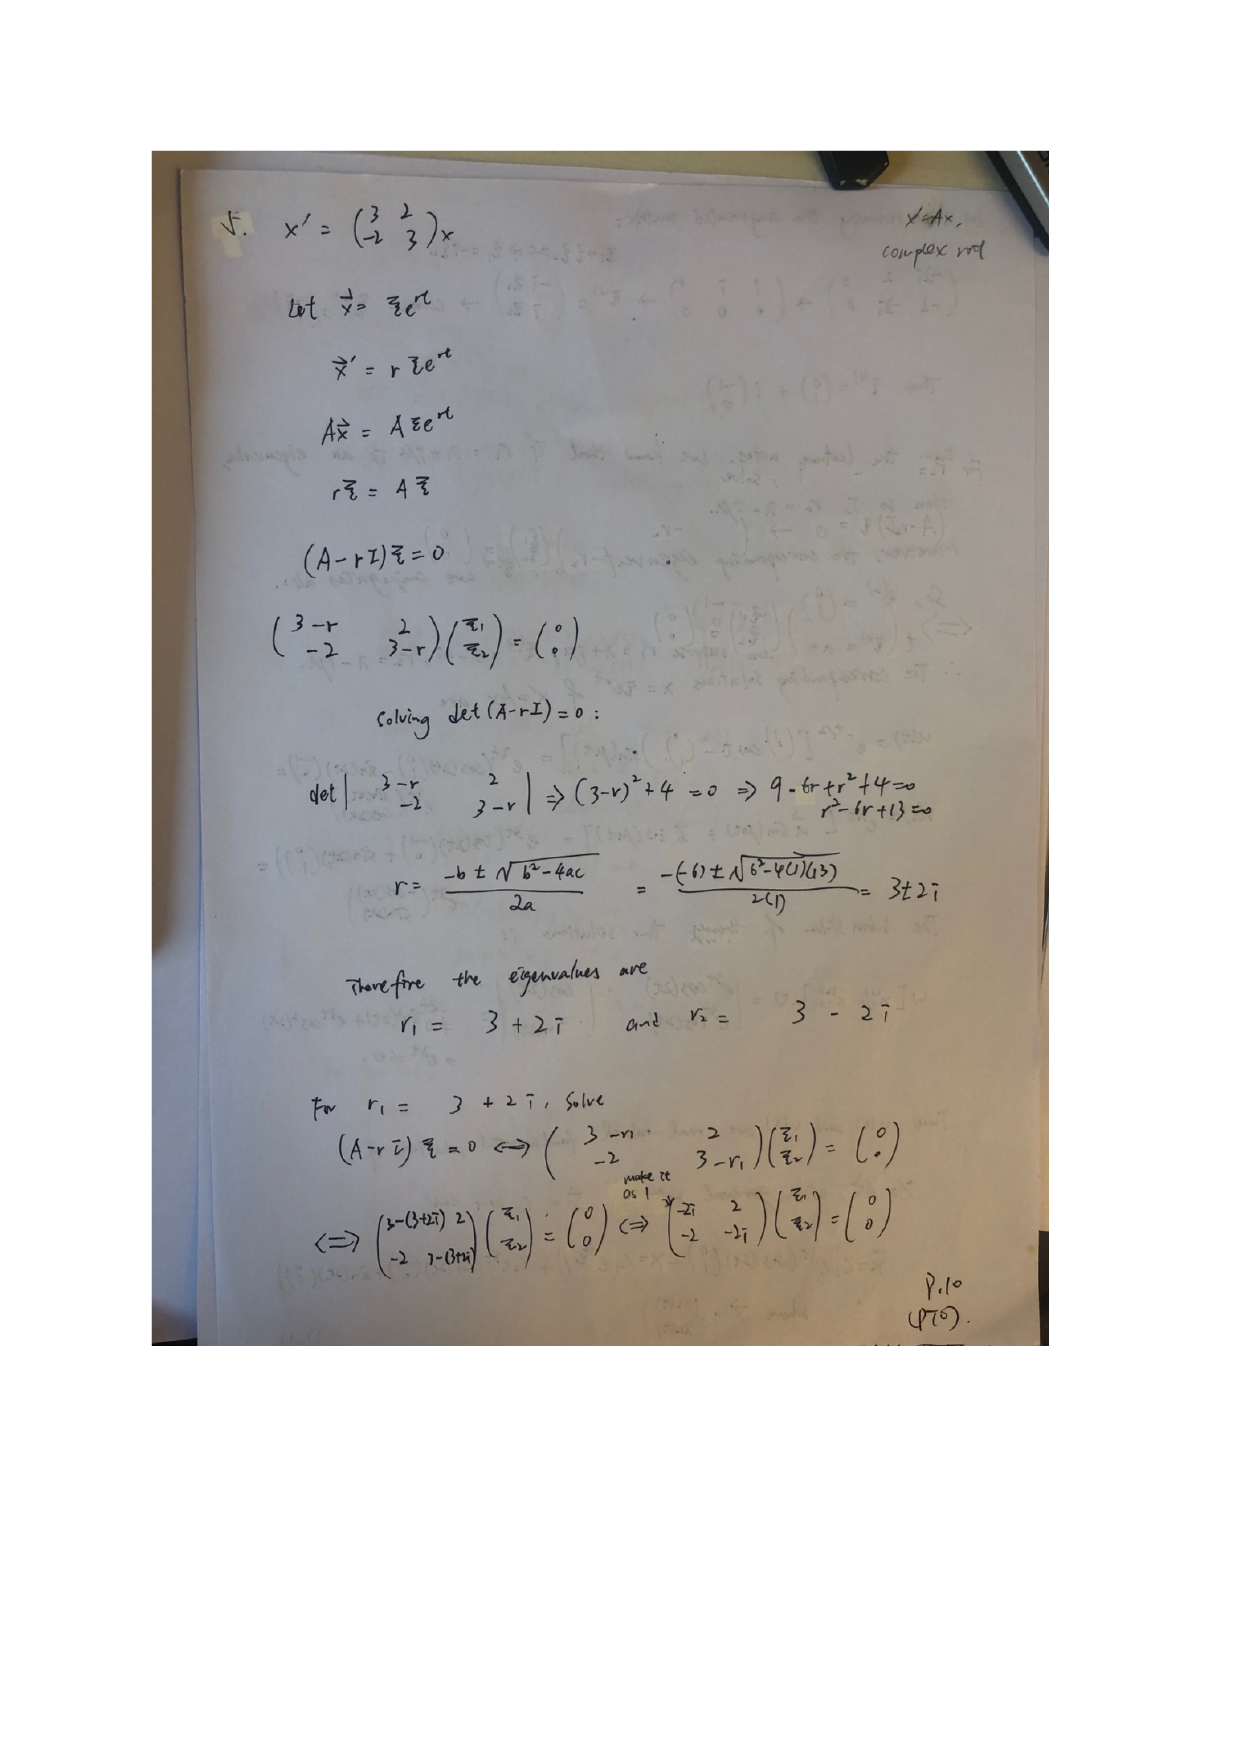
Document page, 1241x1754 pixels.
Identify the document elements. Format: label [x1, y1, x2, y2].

picture [152, 152, 1049, 1345]
